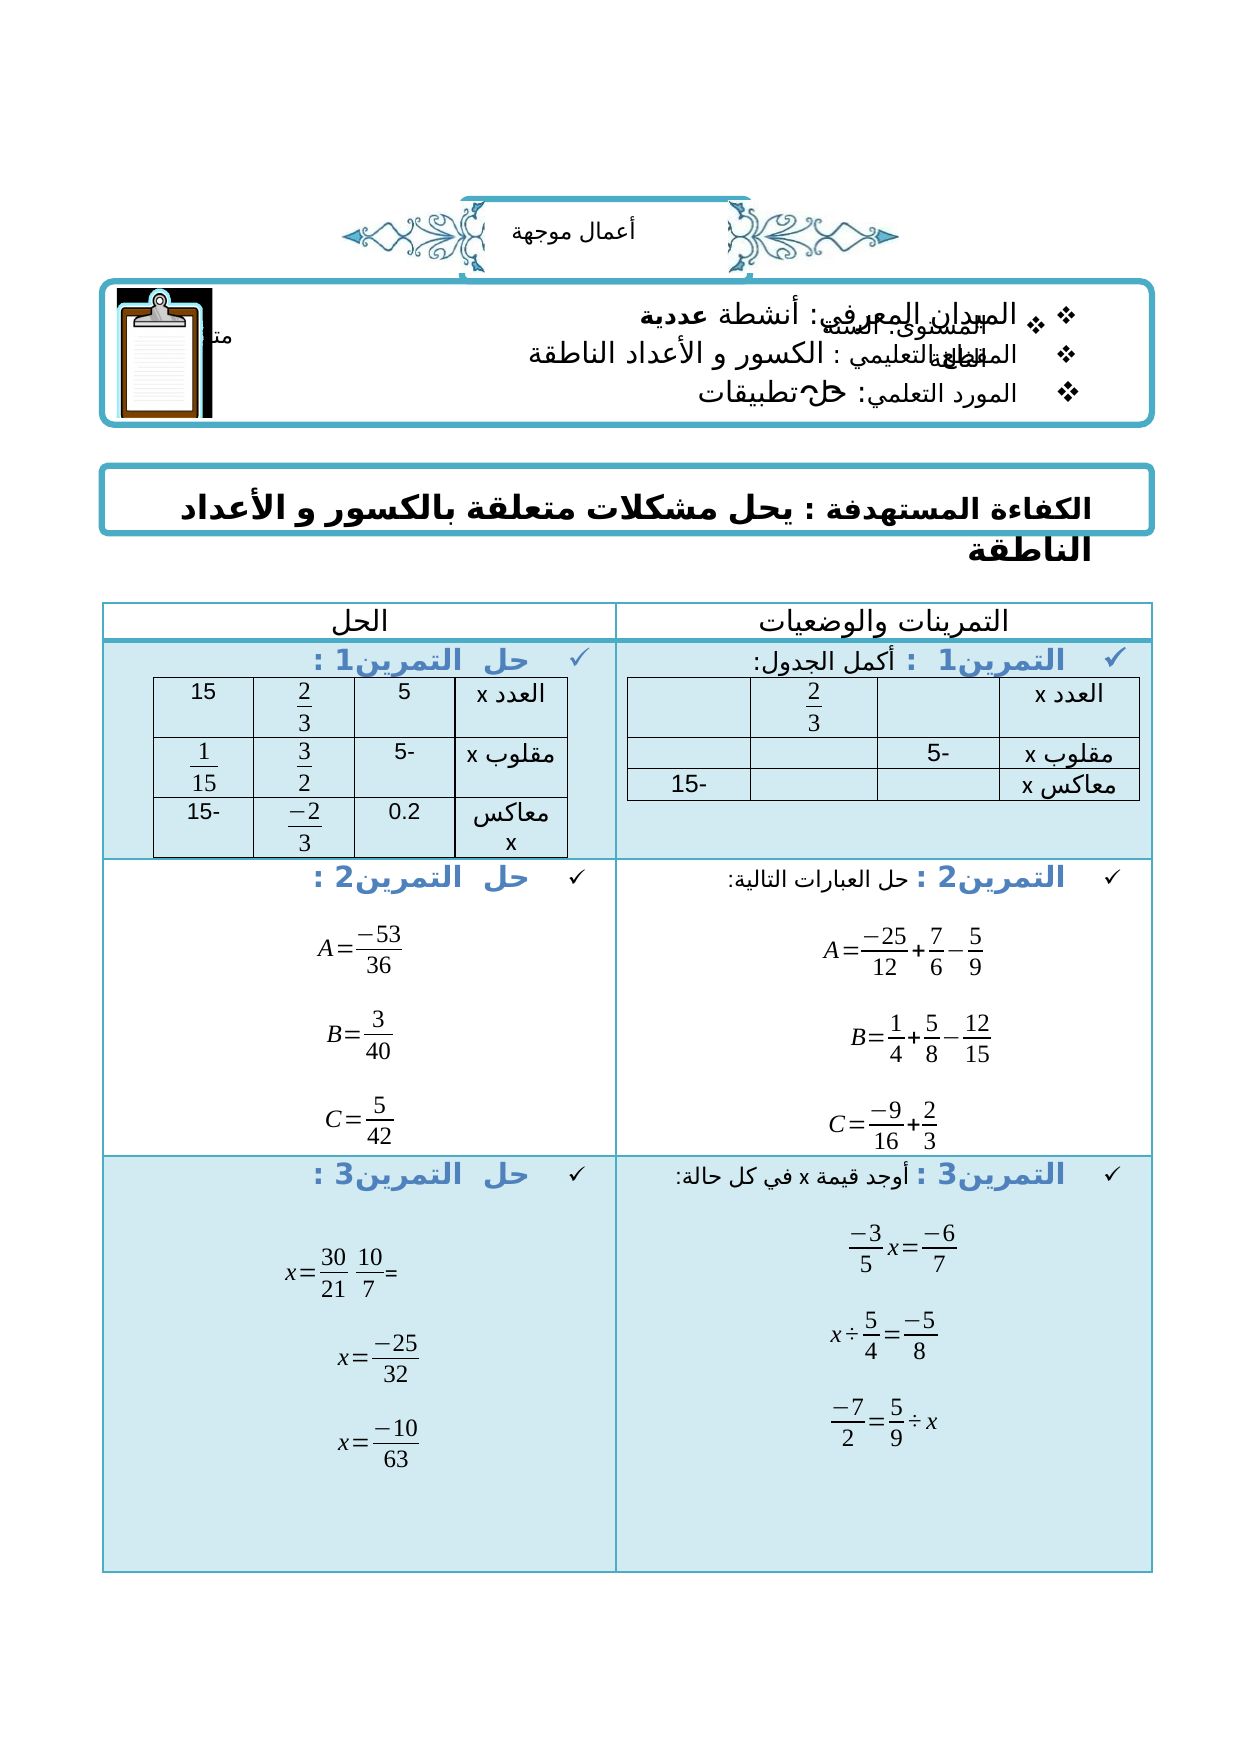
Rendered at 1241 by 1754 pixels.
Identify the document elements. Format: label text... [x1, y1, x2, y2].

table_cell التمرين3 : أوجد قيمة x في كل حالة: [617, 1157, 1151, 1571]
table_cell حل التمرين2 : [104, 860, 615, 1155]
text الكفاءة المستهدفة : يحل مشكلات متعلقة بالكسور و الأعداد الناطقة [148, 488, 1093, 530]
list المقطع التعليمي : الكسور و الأعداد الناطقة [213, 336, 1055, 370]
table_cell التمرين1 : أكمل الجدول: [617, 643, 1151, 858]
list المورد التعلمي: حل تطبيقات [213, 375, 1055, 409]
table_cell التمرين2 : حل العبارات التالية: [617, 860, 1151, 1155]
table_header التمرينات والوضعيات [617, 604, 1151, 638]
table_cell حل التمرين1 : [104, 643, 615, 858]
table_header الحل [104, 604, 615, 638]
list الميدان المعرفي: أنشطة عددية [213, 297, 1055, 331]
table_cell حل التمرين3 : = [104, 1157, 615, 1571]
text الكفاءة المستهدفة : يحل مشكلات متعلقة بالكسور و الأعداد الناطقة [148, 537, 1093, 568]
